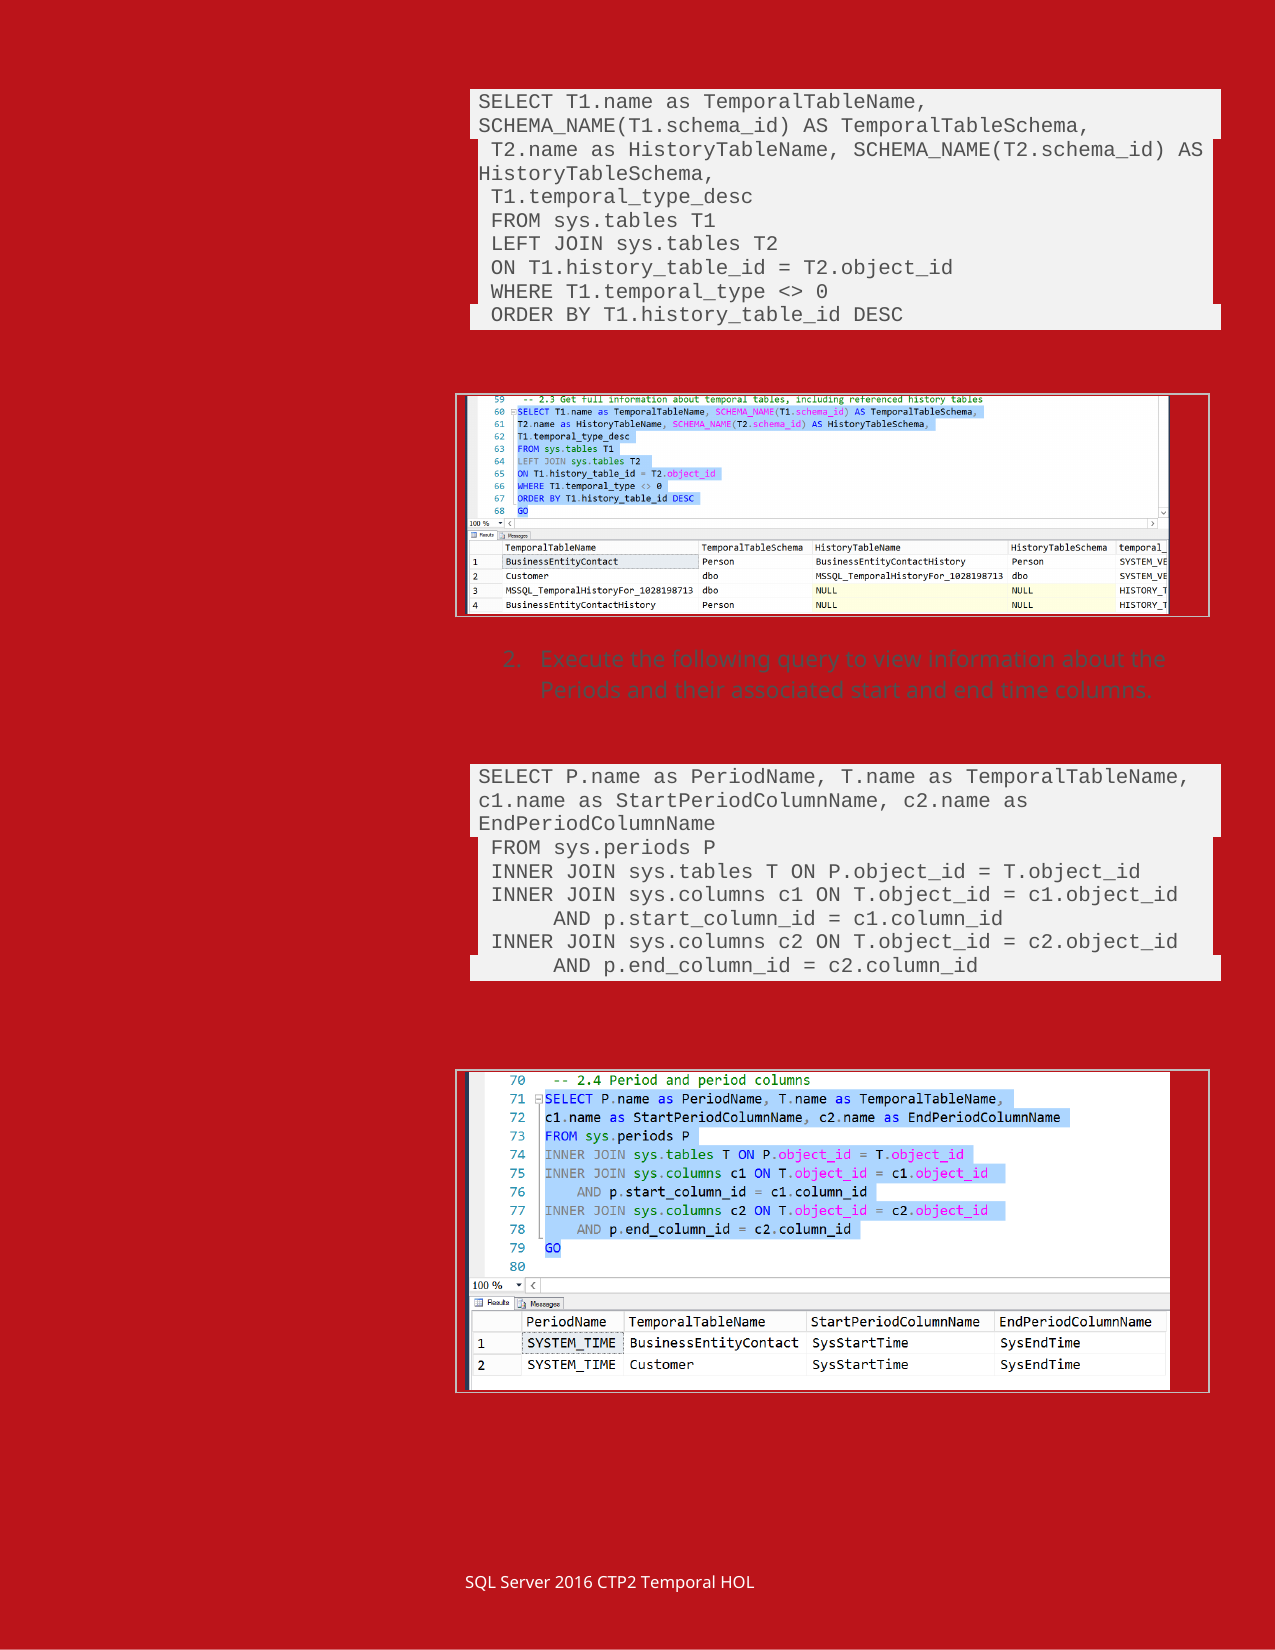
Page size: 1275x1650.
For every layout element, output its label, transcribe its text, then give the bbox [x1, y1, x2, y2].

text ORDER BY T1.history_table_id DESC [470, 304, 1221, 330]
text T1.temporal_type_desc [478, 186, 1213, 210]
text T2.name as HistoryTableName, SCHEMA_NAME(T2.schema_id) AS HistoryTableSchema, [478, 139, 1213, 186]
list Execute the following query to view information about the Periods and their associated start and end time columns. [502, 642, 1200, 705]
text SELECT P.name as PeriodName, T.name as TemporalTableName, c1.name as StartPeriodColumnName, c2.name as EndPeriodColumnName [470, 764, 1221, 837]
text INNER JOIN sys.columns c2 ON T.object_id = c2.object_id [478, 932, 1213, 955]
text LEFT JOIN sys.tables T2 [478, 233, 1213, 257]
text AND p.end_column_id = c2.column_id [470, 955, 1221, 981]
text FROM sys.tables T1 [478, 210, 1213, 233]
text WHERE T1.temporal_type <> 0 [478, 281, 1213, 304]
text INNER JOIN sys.tables T ON P.object_id = T.object_id [478, 861, 1213, 884]
text INNER JOIN sys.columns c1 ON T.object_id = c1.object_id [478, 884, 1213, 908]
text AND p.start_column_id = c1.column_id [478, 908, 1213, 932]
picture [465, 396, 1170, 614]
text ON T1.history_table_id = T2.object_id [478, 257, 1213, 281]
picture [465, 1072, 1170, 1390]
text FROM sys.periods P [478, 837, 1213, 861]
text SELECT T1.name as TemporalTableName, SCHEMA_NAME(T1.schema_id) AS TemporalTableSchema, [470, 89, 1221, 139]
